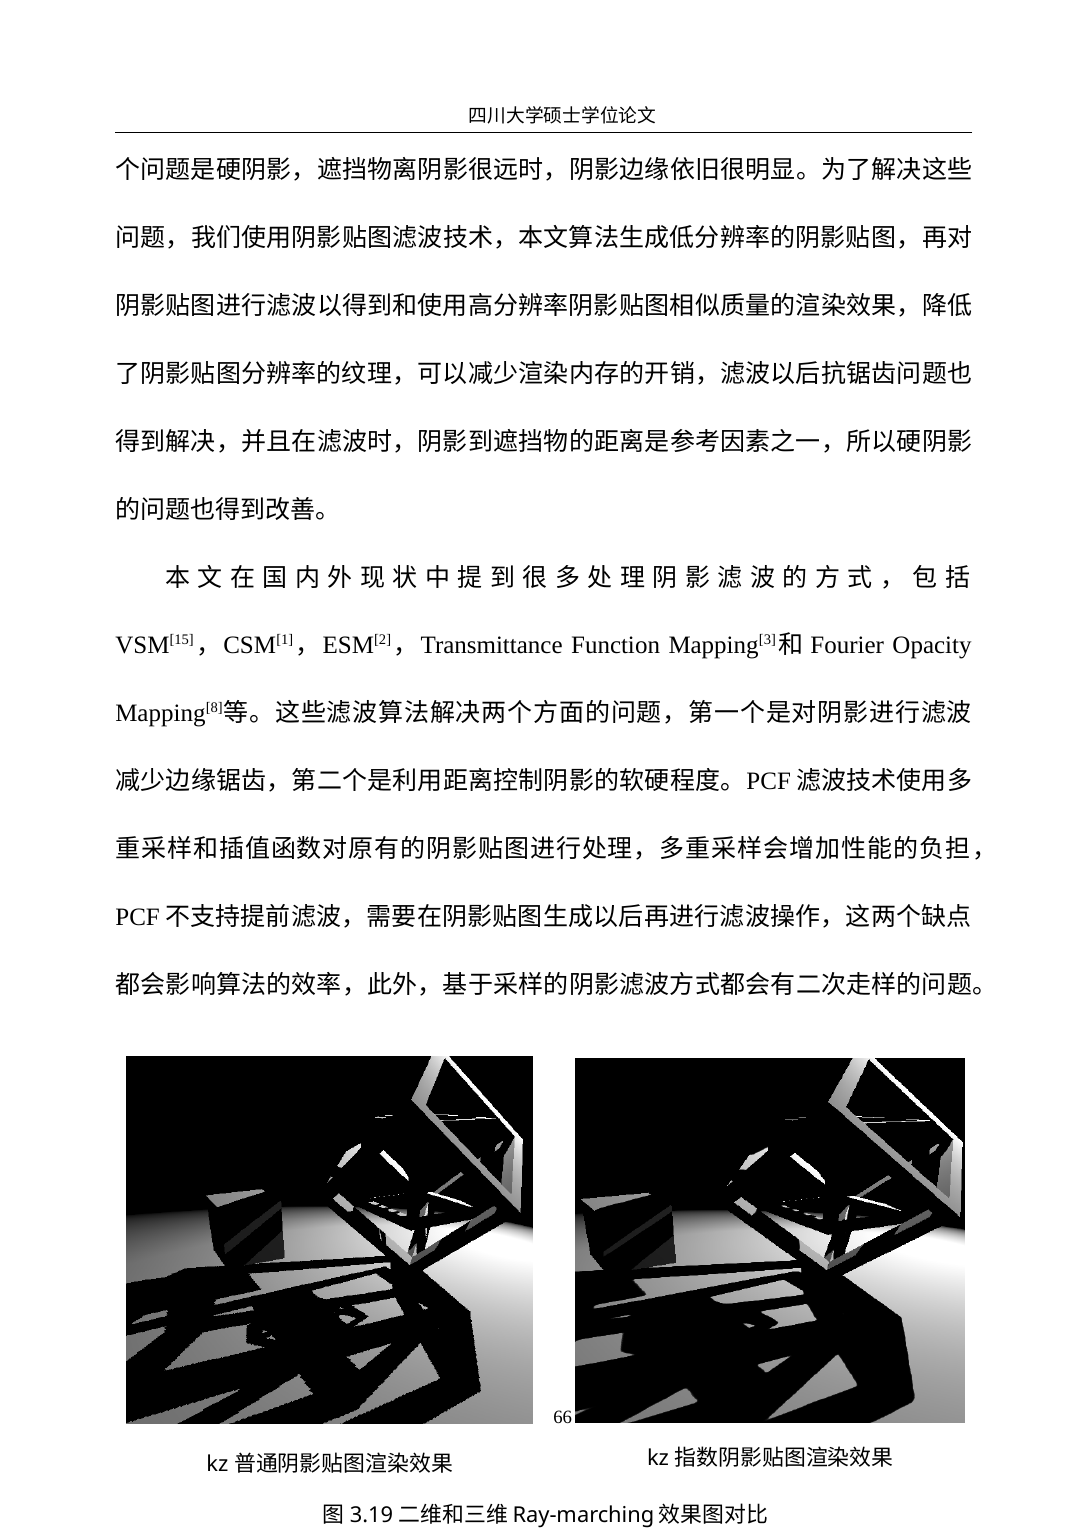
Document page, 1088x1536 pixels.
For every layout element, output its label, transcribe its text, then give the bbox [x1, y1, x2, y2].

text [115, 134, 972, 541]
text 本文在国内外现状中提到很多处理阴影滤波的方式，包括VSM[15]，CSM[1]，ESM[2]，Transmittance Function Mapping[3]和Fourier Opacity Mapping[8]等。这些滤波算法解决两个方面的问题，第一个是对阴影进行滤波，减少边缘锯齿，第二个是利用距离控制阴影的软硬程度。PCF滤波技术使用多重采样和插值函数对原有的阴影贴图进行处理，多重采样会增加性能的负担，PCF不支持提前滤波，需要在阴影贴图生成以后再进行滤波操作，这两个缺点都会影响算法的效率，此外，基于采样的阴影滤波方式都会有二次走样的问题。CSM支持提前滤波，CSM在遮挡体靠近阴影时阴影贴图会出现抖动情况，阴影的渲染结果出现条纹状的波纹，VSM比CSM稳定，但是VSM需要消耗额外的内存来存储阴影深度的平方值。ESM不需要多重采样，支持提前滤波，并不需要额外的内存消耗，阴影效果也没有抖动现象，相对来说，指数阴影贴图是本文算法中最优的解决方案。 [115, 541, 972, 1017]
picture [126, 1056, 533, 1424]
picture [575, 1058, 965, 1423]
